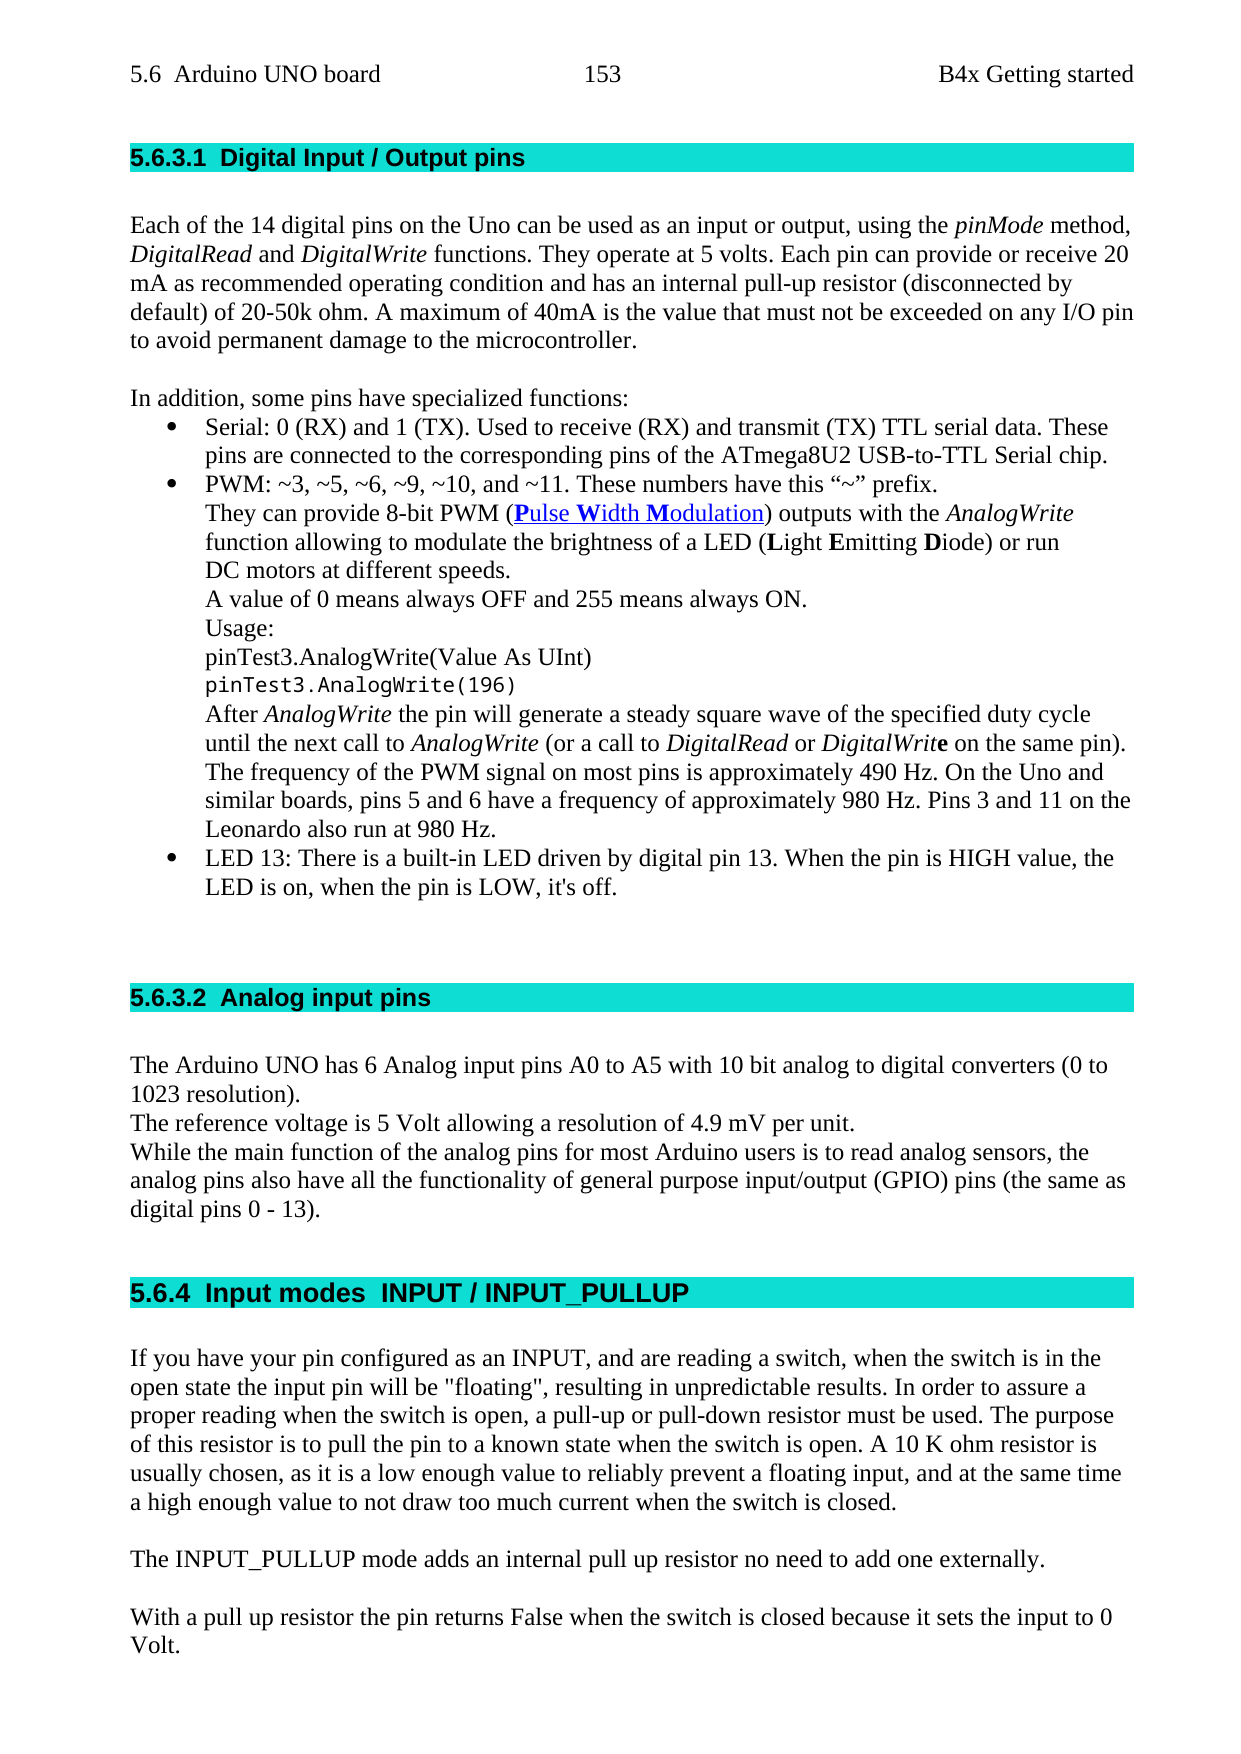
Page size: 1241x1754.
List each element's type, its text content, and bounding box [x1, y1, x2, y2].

list Serial: 0 (RX) and 1 (TX). Used to receive (RX) and transmit (TX) TTL serial data. These pins are connected to the corresponding pins of the ATmega8U2 USB-to-TTL Serial chip. [167, 412, 1134, 469]
text While the main function of the analog pins for most Arduino users is to read analog sensors, the analog pins also have all the functionality of general purpose input/output (GPIO) pins (the same as digital pins 0 - 13). [130, 1137, 1134, 1223]
text The INPUT_PULLUP mode adds an internal pull up resistor no need to add one externally. [130, 1544, 1134, 1573]
text With a pull up resistor the pin returns False when the switch is closed because it sets the input to 0 Volt. [130, 1602, 1134, 1659]
subtitle Analog input pins [130, 983, 1134, 1012]
text If you have your pin configured as an INPUT, and are reading a switch, when the switch is in the open state the input pin will be "floating", resulting in unpredictable results. In order to assure a proper reading when the switch is open, a pull-up or pull-down resistor must be used. The purpose of this resistor is to pull the pin to a known state when the switch is open. A 10 K ohm resistor is usually chosen, as it is a low enough value to reliably prevent a floating input, and at the same time a high enough value to not draw too much current when the switch is closed. [130, 1343, 1134, 1515]
text In addition, some pins have specialized functions: [130, 383, 1134, 412]
text The reference voltage is 5 Volt allowing a resolution of 4.9 mV per unit. [130, 1108, 1134, 1137]
subtitle Input modes INPUT / INPUT_PULLUP [130, 1277, 1134, 1308]
list LED 13: There is a built-in LED driven by digital pin 13. When the pin is HIGH value, the LED is on, when the pin is LOW, it's off. [167, 843, 1134, 900]
subtitle Digital Input / Output pins [130, 143, 1134, 172]
text Each of the 14 digital pins on the Uno can be used as an input or output, using the pinMode method, DigitalRead and DigitalWrite functions. They operate at 5 volts. Each pin can provide or receive 20 mA as recommended operating condition and has an internal pull-up resistor (disconnected by default) of 20-50k ohm. A maximum of 40mA is the value that must not be exceeded on any I/O pin to avoid permanent damage to the microcontroller. [130, 211, 1134, 354]
list PWM: ~3, ~5, ~6, ~9, ~10, and ~11. These numbers have this “~” prefix. They can provide 8-bit PWM (Pulse Width Modulation) outputs with the AnalogWrite function allowing to modulate the brightness of a LED (Light Emitting Diode) or run DC motors at different speeds. A value of 0 means always OFF and 255 means always ON. Usage: pinTest3.AnalogWrite(Value As UInt) pinTest3.AnalogWrite(196) After AnalogWrite the pin will generate a steady square wave of the specified duty cycle until the next call to AnalogWrite (or a call to DigitalRead or DigitalWrite on the same pin). The frequency of the PWM signal on most pins is approximately 490 Hz. On the Uno and similar boards, pins 5 and 6 have a frequency of approximately 980 Hz. Pins 3 and 11 on the Leonardo also run at 980 Hz. [167, 469, 1134, 843]
text The Arduino UNO has 6 Analog input pins A0 to A5 with 10 bit analog to digital converters (0 to 1023 resolution). [130, 1050, 1134, 1108]
